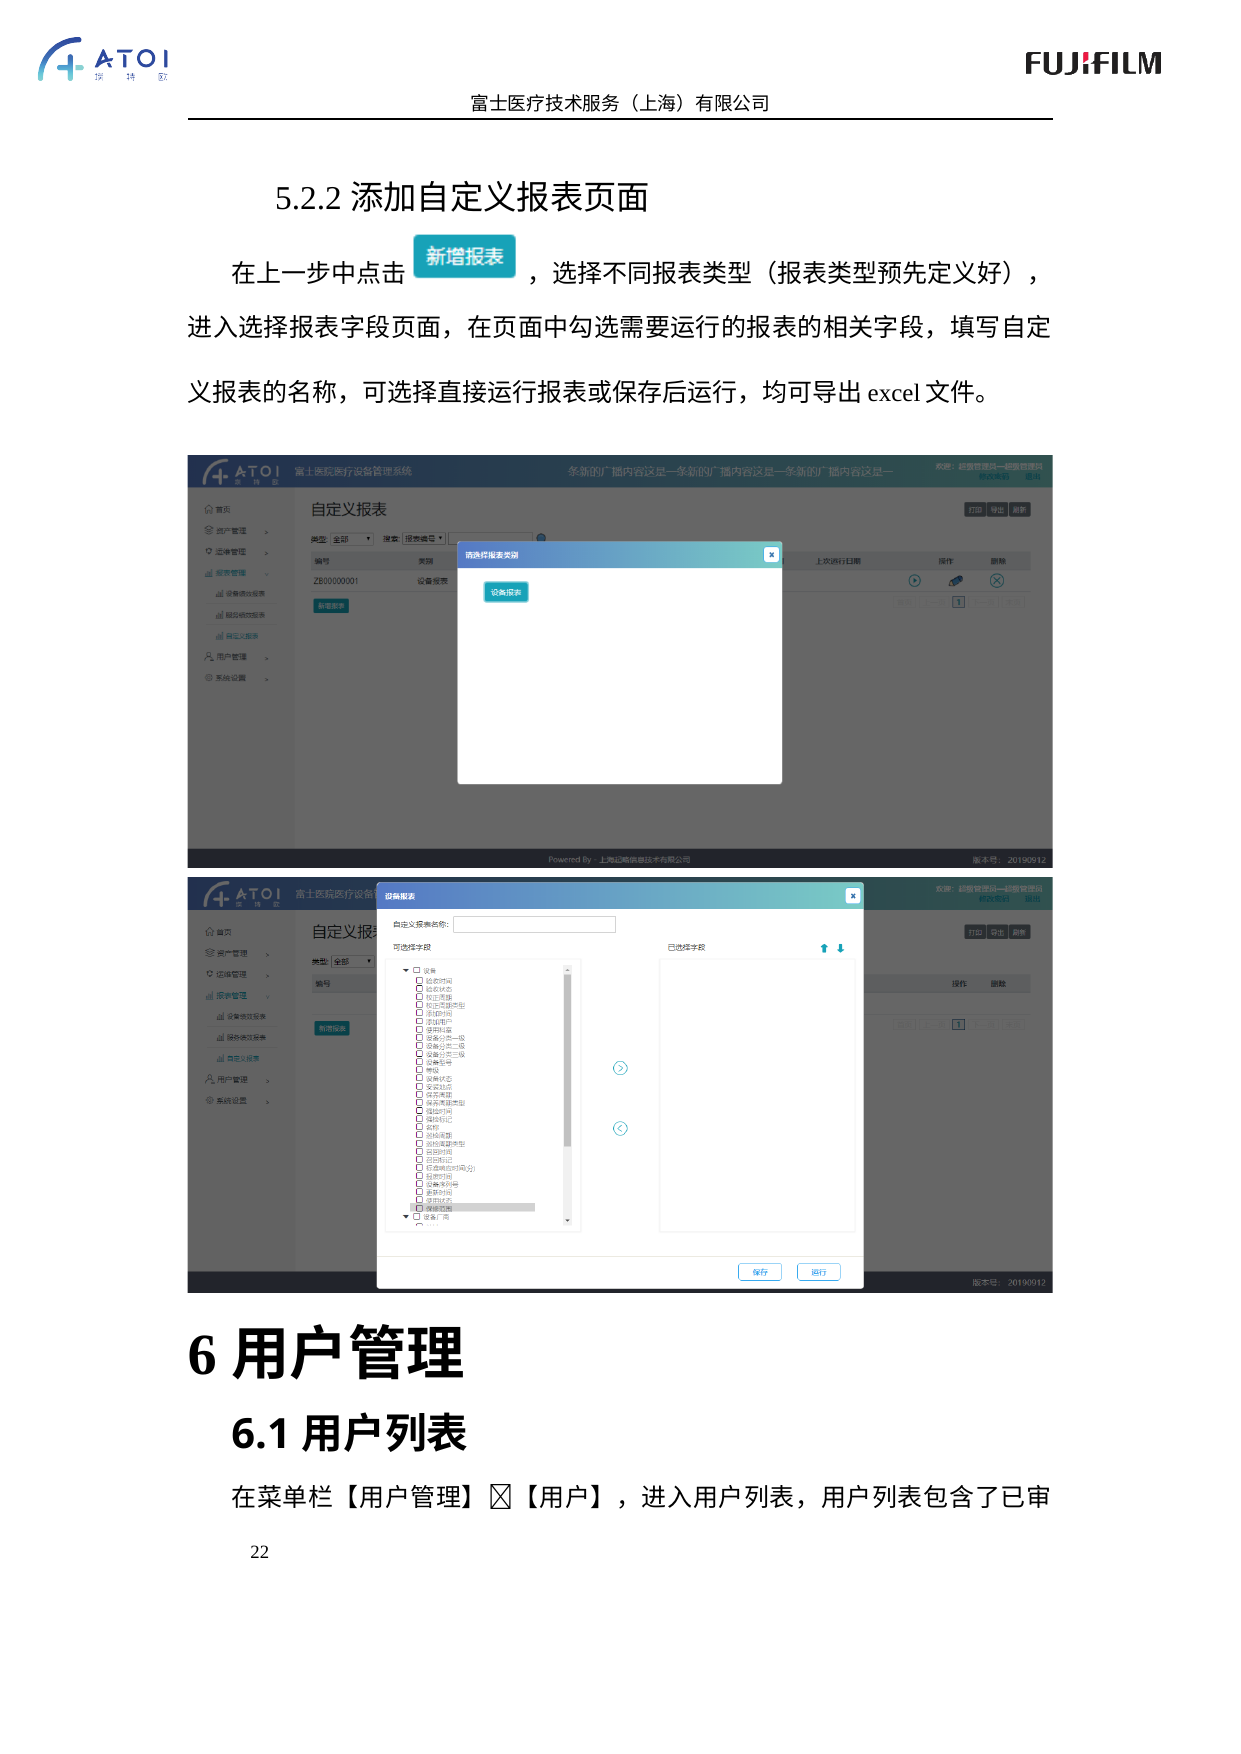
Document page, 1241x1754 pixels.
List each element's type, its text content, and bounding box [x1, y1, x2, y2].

picture [187, 877, 1053, 1293]
picture [406, 227, 527, 283]
picture [1020, 46, 1166, 80]
list 在上一步中点击，选择不同报表类型（报表类型预先定义好），进入选择报表字段页面，在页面中勾选需要运行的报表的相关字段，填写自定义报表的名称，可选择直接运行报表或保存后运行，均可导出excel文件。 [187, 228, 1053, 423]
list 6.1 用户列表 [187, 1398, 1053, 1463]
list 6 用户管理 [187, 1300, 1053, 1398]
picture [30, 20, 176, 102]
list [187, 1463, 1053, 1528]
list 5.2.2 添加自定义报表页面 [187, 163, 1053, 228]
picture [187, 455, 1053, 868]
